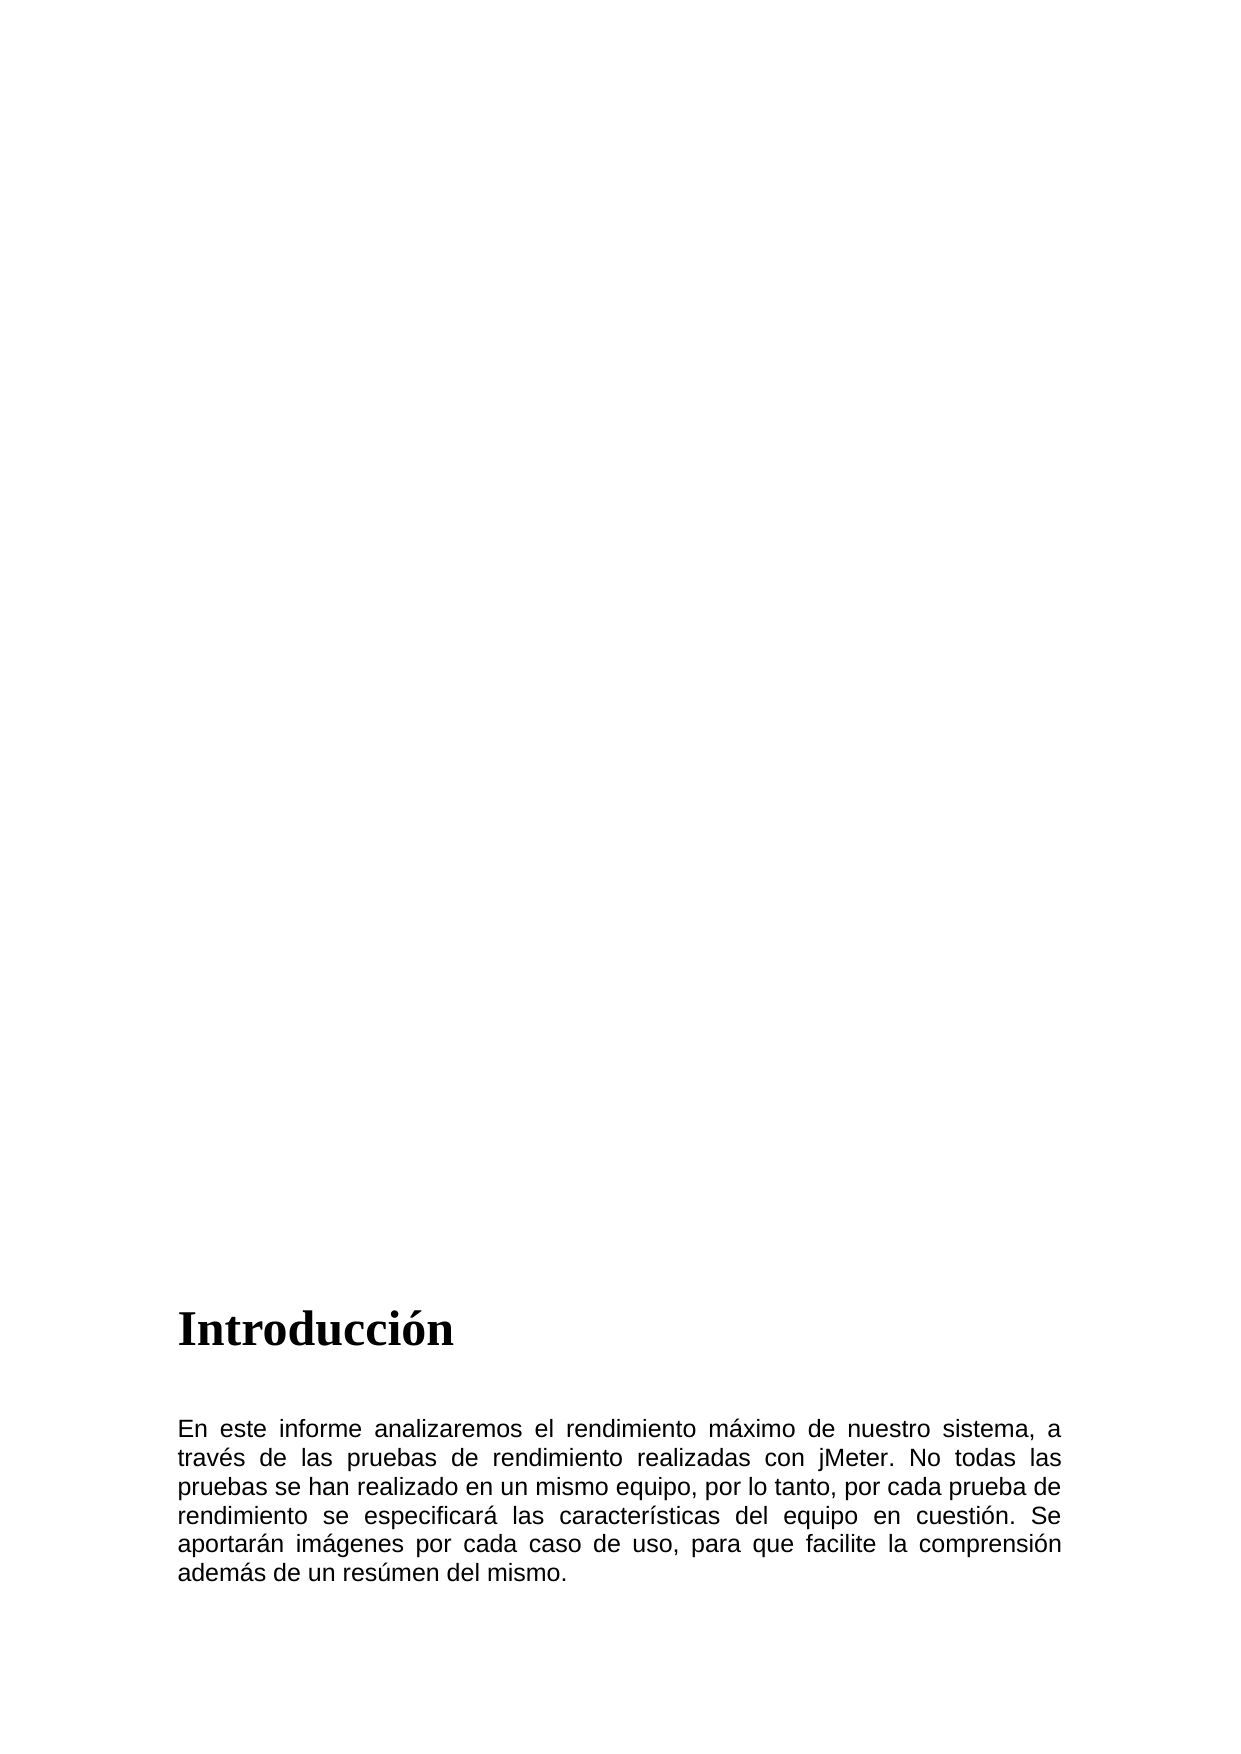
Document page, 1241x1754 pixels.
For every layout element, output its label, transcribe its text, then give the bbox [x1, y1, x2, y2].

text En este informe analizaremos el rendimiento máximo de nuestro sistema, a través de las pruebas de rendimiento realizadas con jMeter. No todas las pruebas se han realizado en un mismo equipo, por lo tanto, por cada prueba de rendimiento se especificará las características del equipo en cuestión. Se aportarán imágenes por cada caso de uso, para que facilite la comprensión además de un resúmen del mismo. [177, 1414, 1063, 1587]
subtitle Introducción [177, 1299, 1063, 1357]
